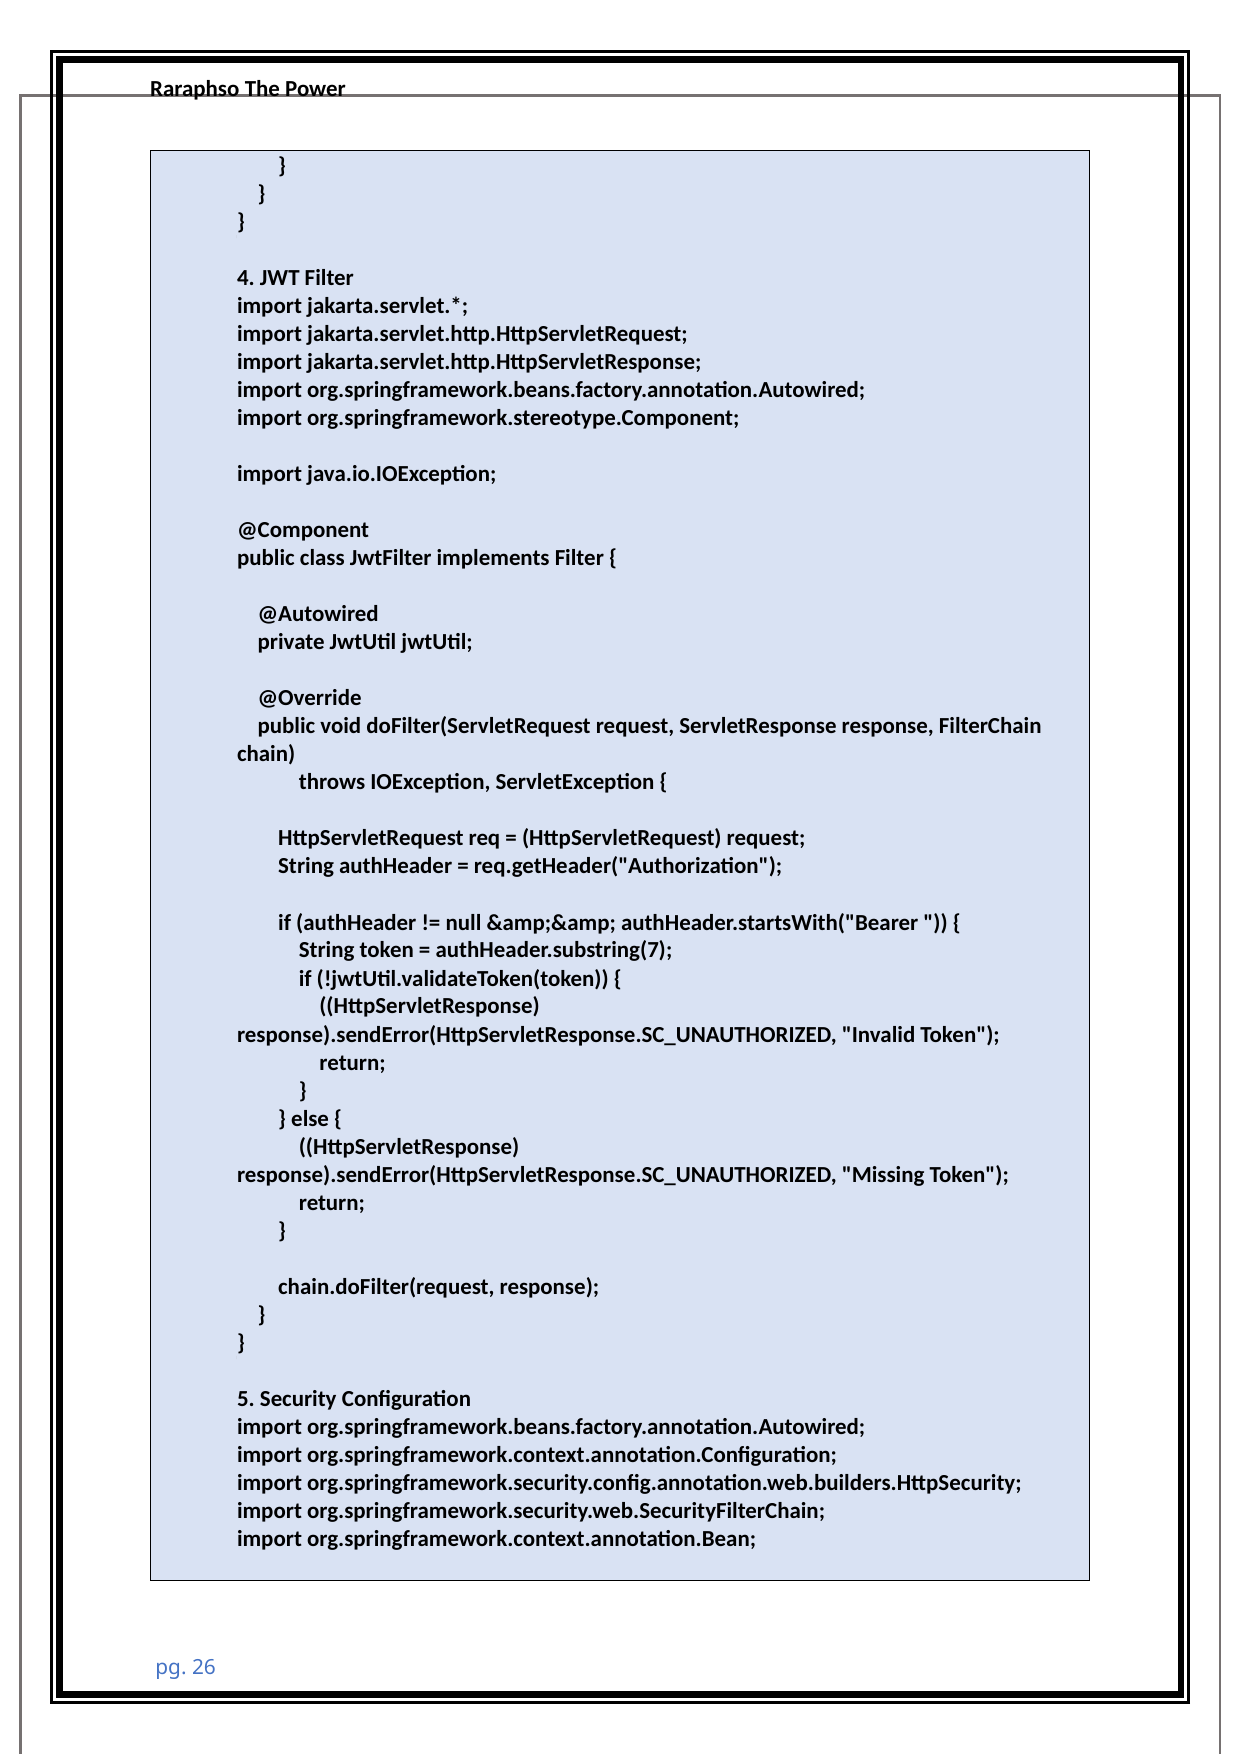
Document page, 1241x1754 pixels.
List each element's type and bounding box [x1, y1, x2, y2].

table_header [151, 151, 1089, 1580]
